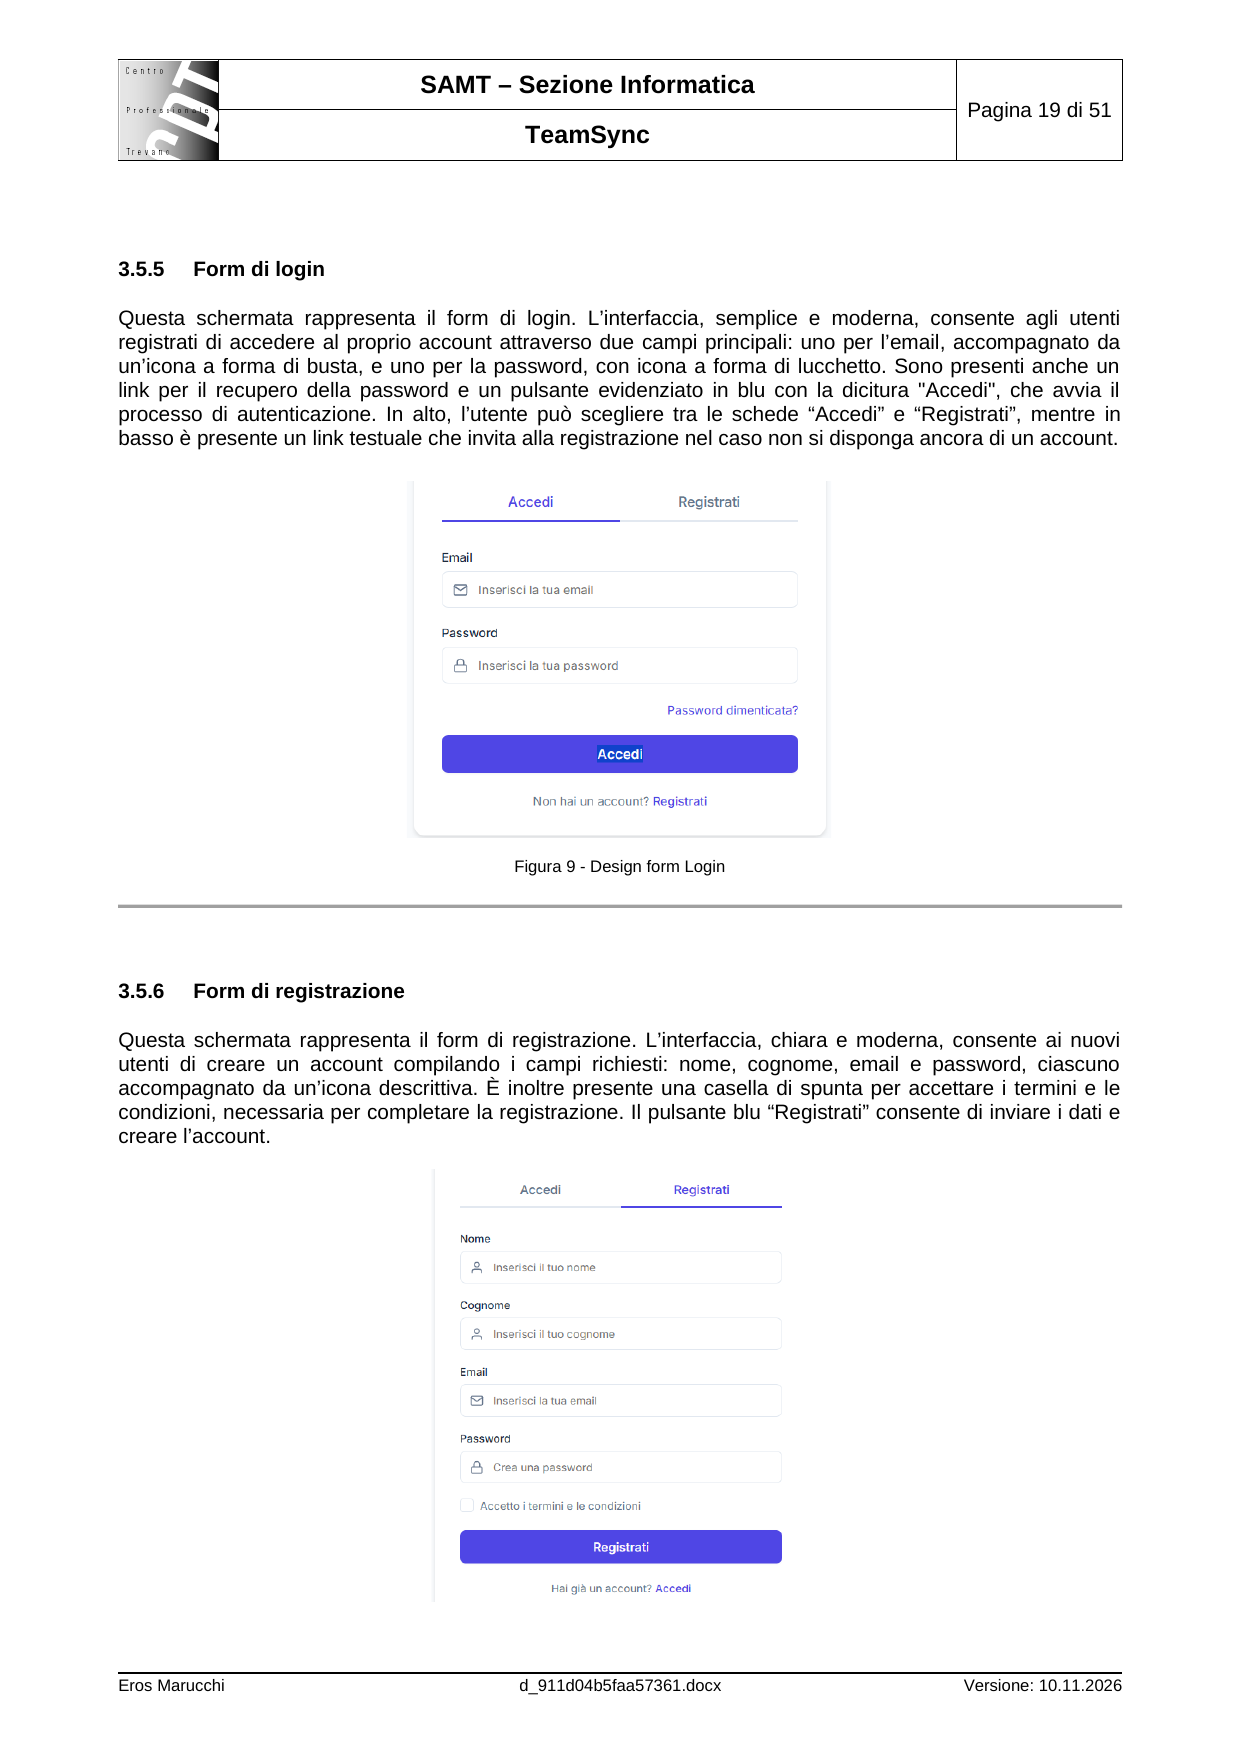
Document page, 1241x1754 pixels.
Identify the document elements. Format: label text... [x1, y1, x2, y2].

text Questa schermata rappresenta il form di login. L’interfaccia, semplice e moderna, consente agli utenti registrati di accedere al proprio account attraverso due campi principali: uno per l’email, accompagnato da un’icona a forma di busta, e uno per la password, con icona a forma di lucchetto. Sono presenti anche un link per il recupero della password e un pulsante evidenziato in blu con la dicitura "Accedi", che avvia il processo di autenticazione. In alto, l’utente può scegliere tra le schede “Accedi” e “Registrati”, mentre in basso è presente un link testuale che invita alla registrazione nel caso non si disponga ancora di un account. [118, 306, 1122, 449]
picture [430, 1169, 806, 1604]
subtitle Form di registrazione [118, 979, 1122, 1003]
picture [118, 60, 219, 160]
text Questa schermata rappresenta il form di registrazione. L’interfaccia, chiara e moderna, consente ai nuovi utenti di creare un account compilando i campi richiesti: nome, cognome, email e password, ciascuno accompagnato da un’icona descrittiva. È inoltre presente una casella di spunta per accettare i termini e le condizioni, necessaria per completare la registrazione. Il pulsante blu “Registrati” consente di inviare i dati e creare l’account. [118, 1028, 1122, 1147]
subtitle Form di login [118, 257, 1122, 281]
